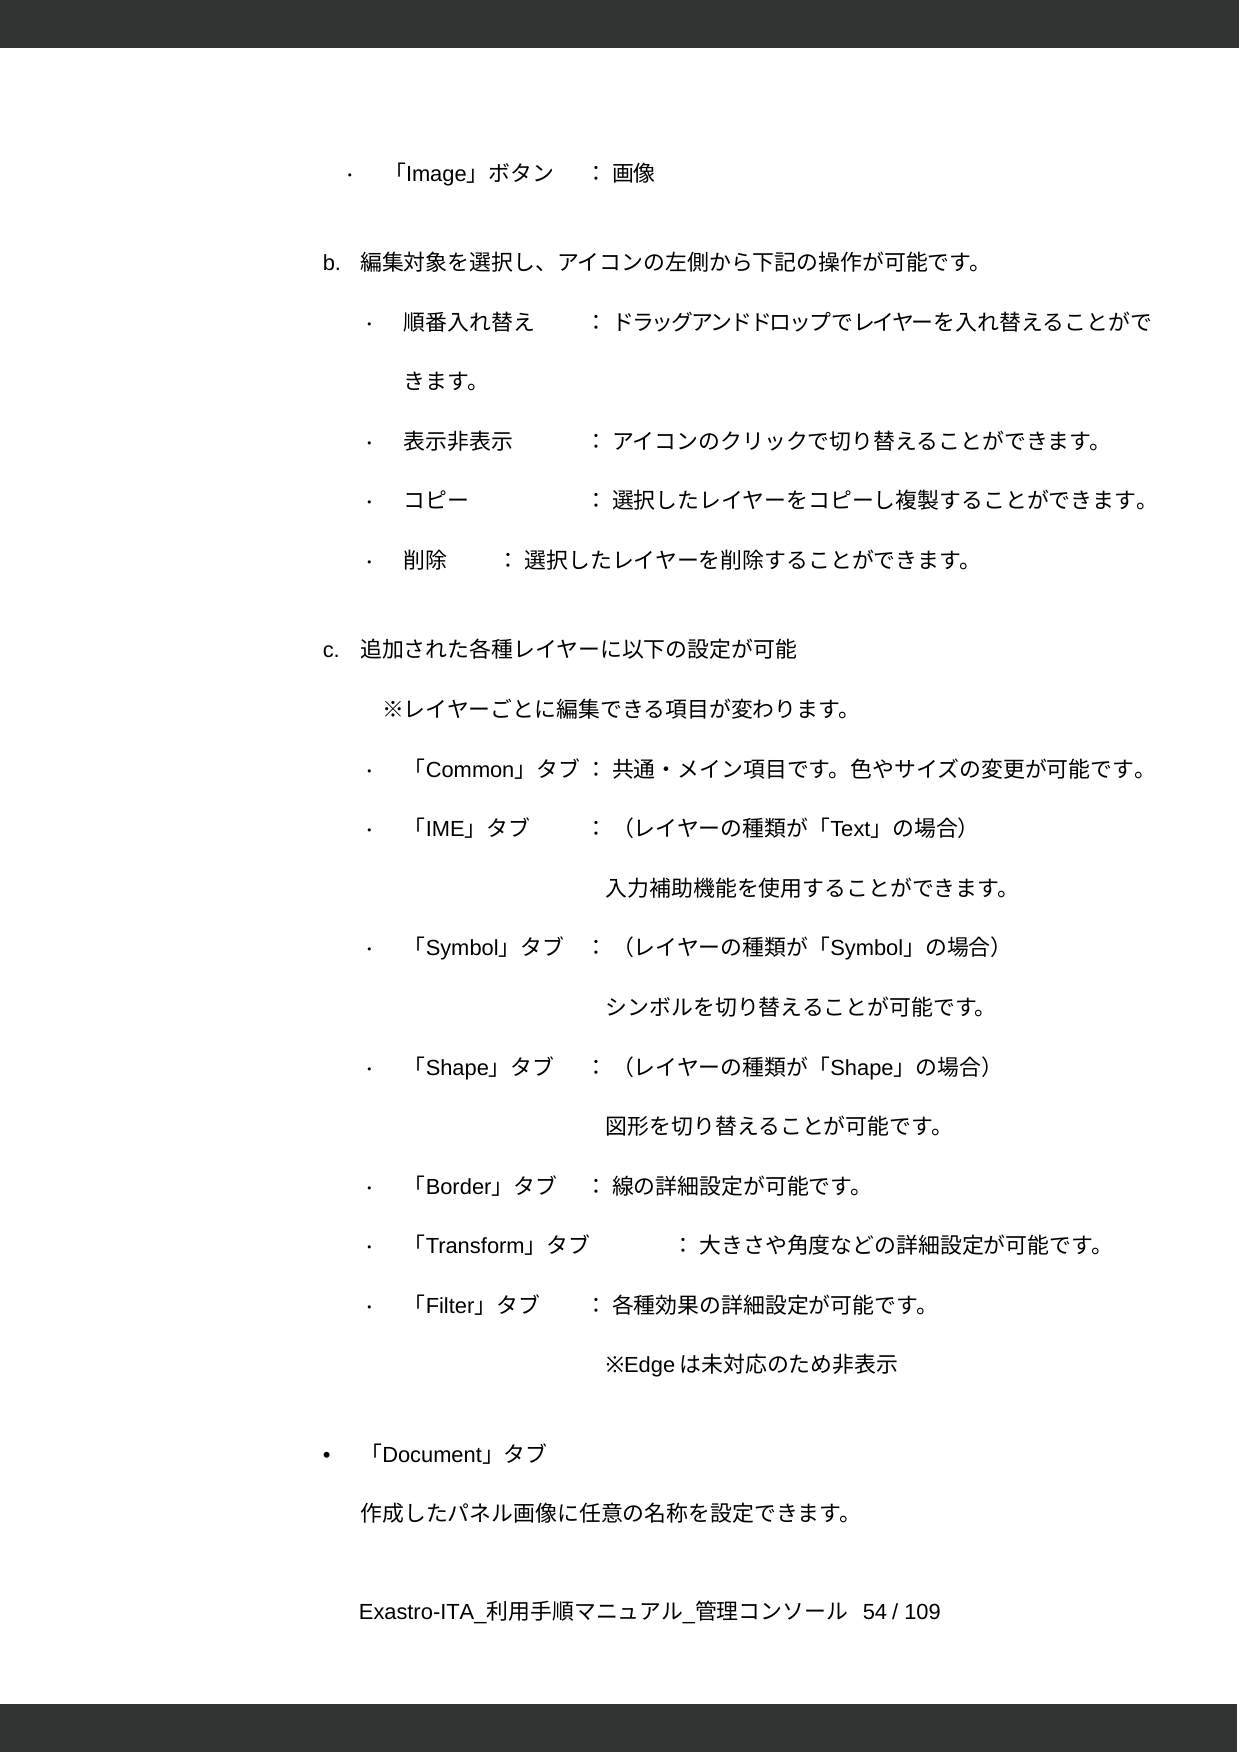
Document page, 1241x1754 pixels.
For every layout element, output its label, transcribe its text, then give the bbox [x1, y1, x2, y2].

text シンボルを切り替えることが可能です。 [579, 976, 1152, 1036]
picture [0, 1704, 1237, 1752]
list 編集対象を選択し、アイコンの左側から下記の操作が可能です。 [323, 231, 1152, 291]
list 「IME」タブ ： （レイヤーの種類が「Text」の場合） [366, 797, 1152, 857]
picture [0, 0, 1239, 48]
list 「Common」タブ ： 共通・メイン項目です。色やサイズの変更が可能です。 [366, 738, 1152, 797]
list 削除 ： 選択したレイヤーを削除することができます。 [366, 529, 1152, 589]
list 表示非表示 ： アイコンのクリックで切り替えることができます。 [366, 410, 1152, 469]
list 「Filter」タブ ： 各種効果の詳細設定が可能です。 [366, 1274, 1152, 1333]
list 追加された各種レイヤーに以下の設定が可能 ※レイヤーごとに編集できる項目が変わります。 [323, 618, 1152, 738]
list 「Image」ボタン ： 画像 [347, 142, 1152, 201]
list 順番入れ替え ： ドラッグアンドドロップでレイヤーを入れ替えることができます。 [366, 291, 1152, 410]
list 「Border」タブ ： 線の詳細設定が可能です。 [366, 1155, 1152, 1214]
text 入力補助機能を使用することができます。 [585, 857, 1152, 916]
list 「Shape」タブ ： （レイヤーの種類が「Shape」の場合） [366, 1036, 1152, 1095]
list 「Transform」タブ ： 大きさや角度などの詳細設定が可能です。 [366, 1214, 1152, 1274]
list 「Symbol」タブ ： （レイヤーの種類が「Symbol」の場合） [366, 916, 1152, 976]
list コピー ： 選択したレイヤーをコピーし複製することができます。 [366, 469, 1152, 529]
text 図形を切り替えることが可能です。 [585, 1095, 1152, 1155]
list 「Document」タブ 作成したパネル画像に任意の名称を設定できます。 [323, 1423, 1152, 1542]
text ※Edgeは未対応のため非表示 [579, 1333, 1152, 1393]
